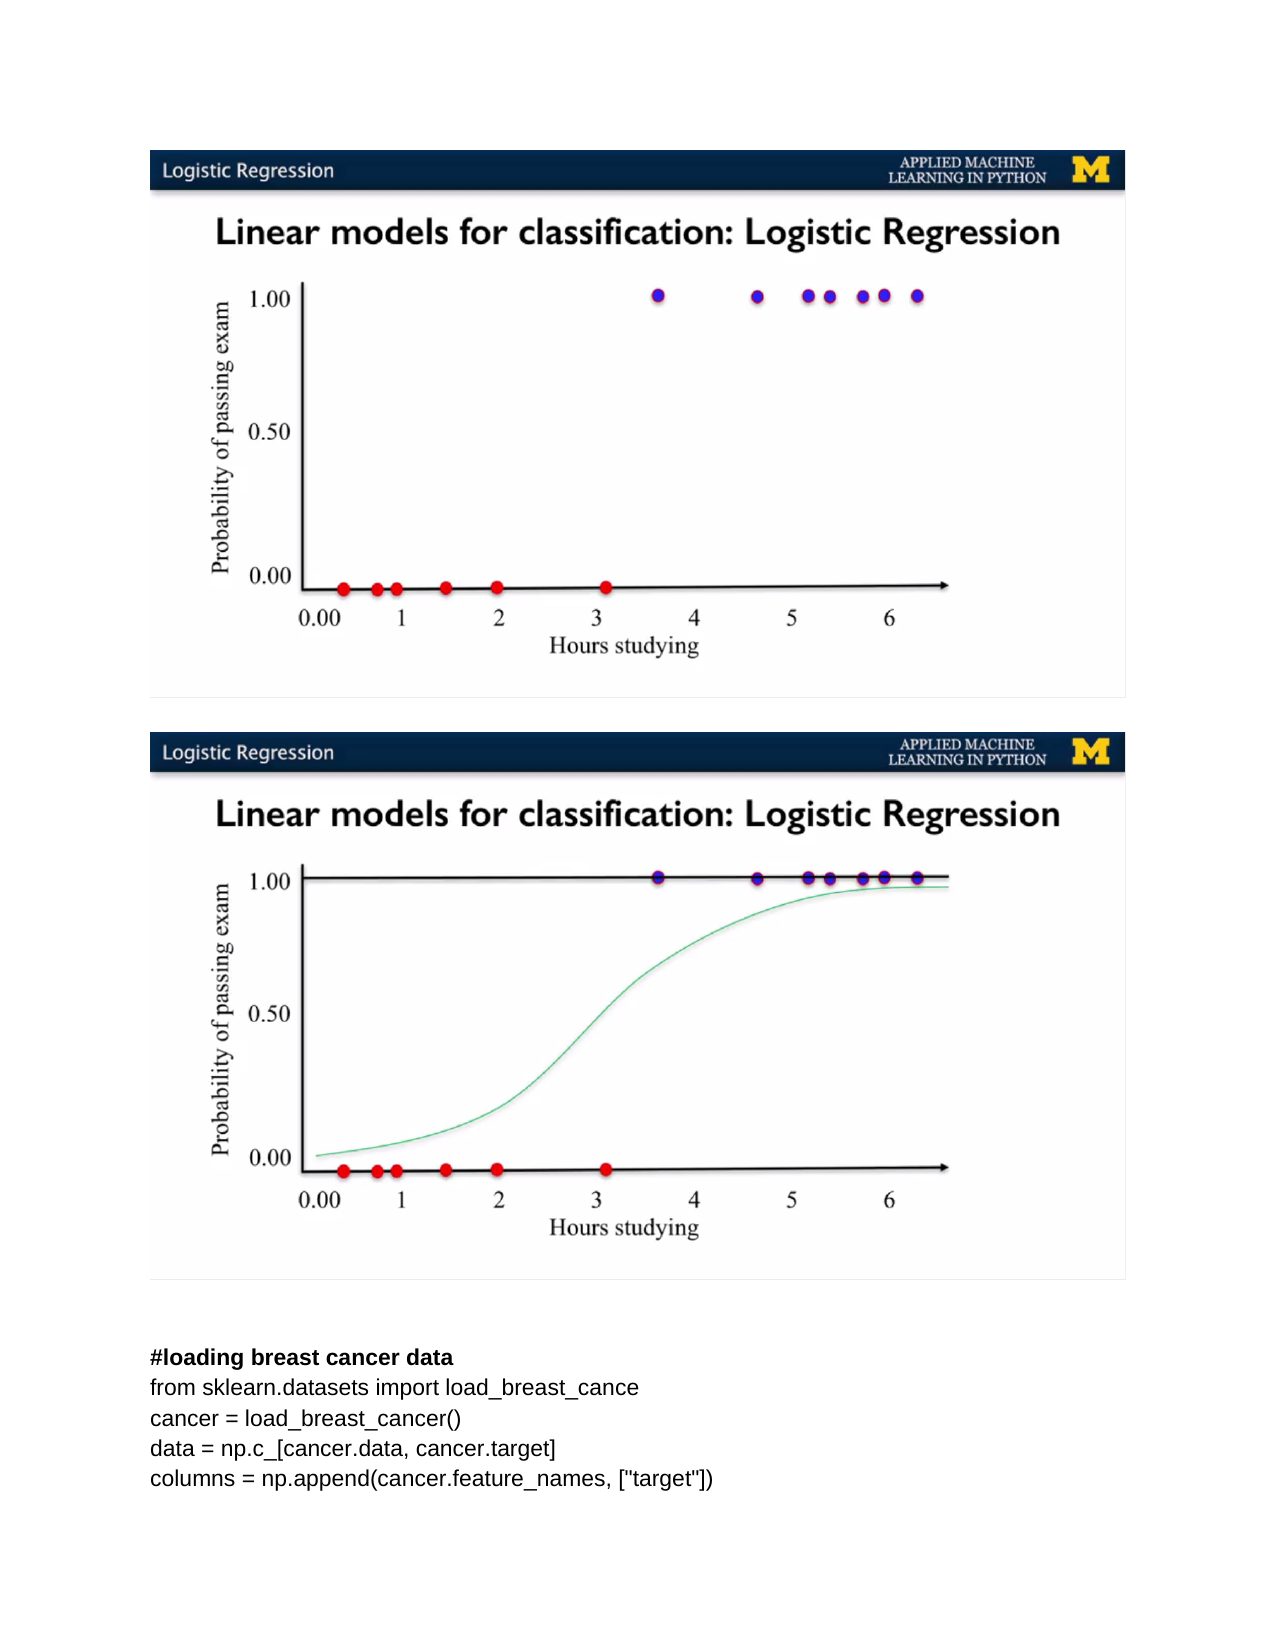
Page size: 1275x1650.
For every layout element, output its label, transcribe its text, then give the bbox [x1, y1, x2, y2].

picture [150, 732, 1125, 1280]
text cancer = load_breast_cancer() [150, 1404, 1125, 1431]
text #loading breast cancer data [150, 1344, 1125, 1371]
text columns = np.append(cancer.feature_names, ["target"]) [150, 1465, 1125, 1491]
picture [150, 150, 1125, 698]
text data = np.c_[cancer.data, cancer.target] [150, 1435, 1125, 1461]
text from sklearn.datasets import load_breast_cance [150, 1374, 1125, 1401]
